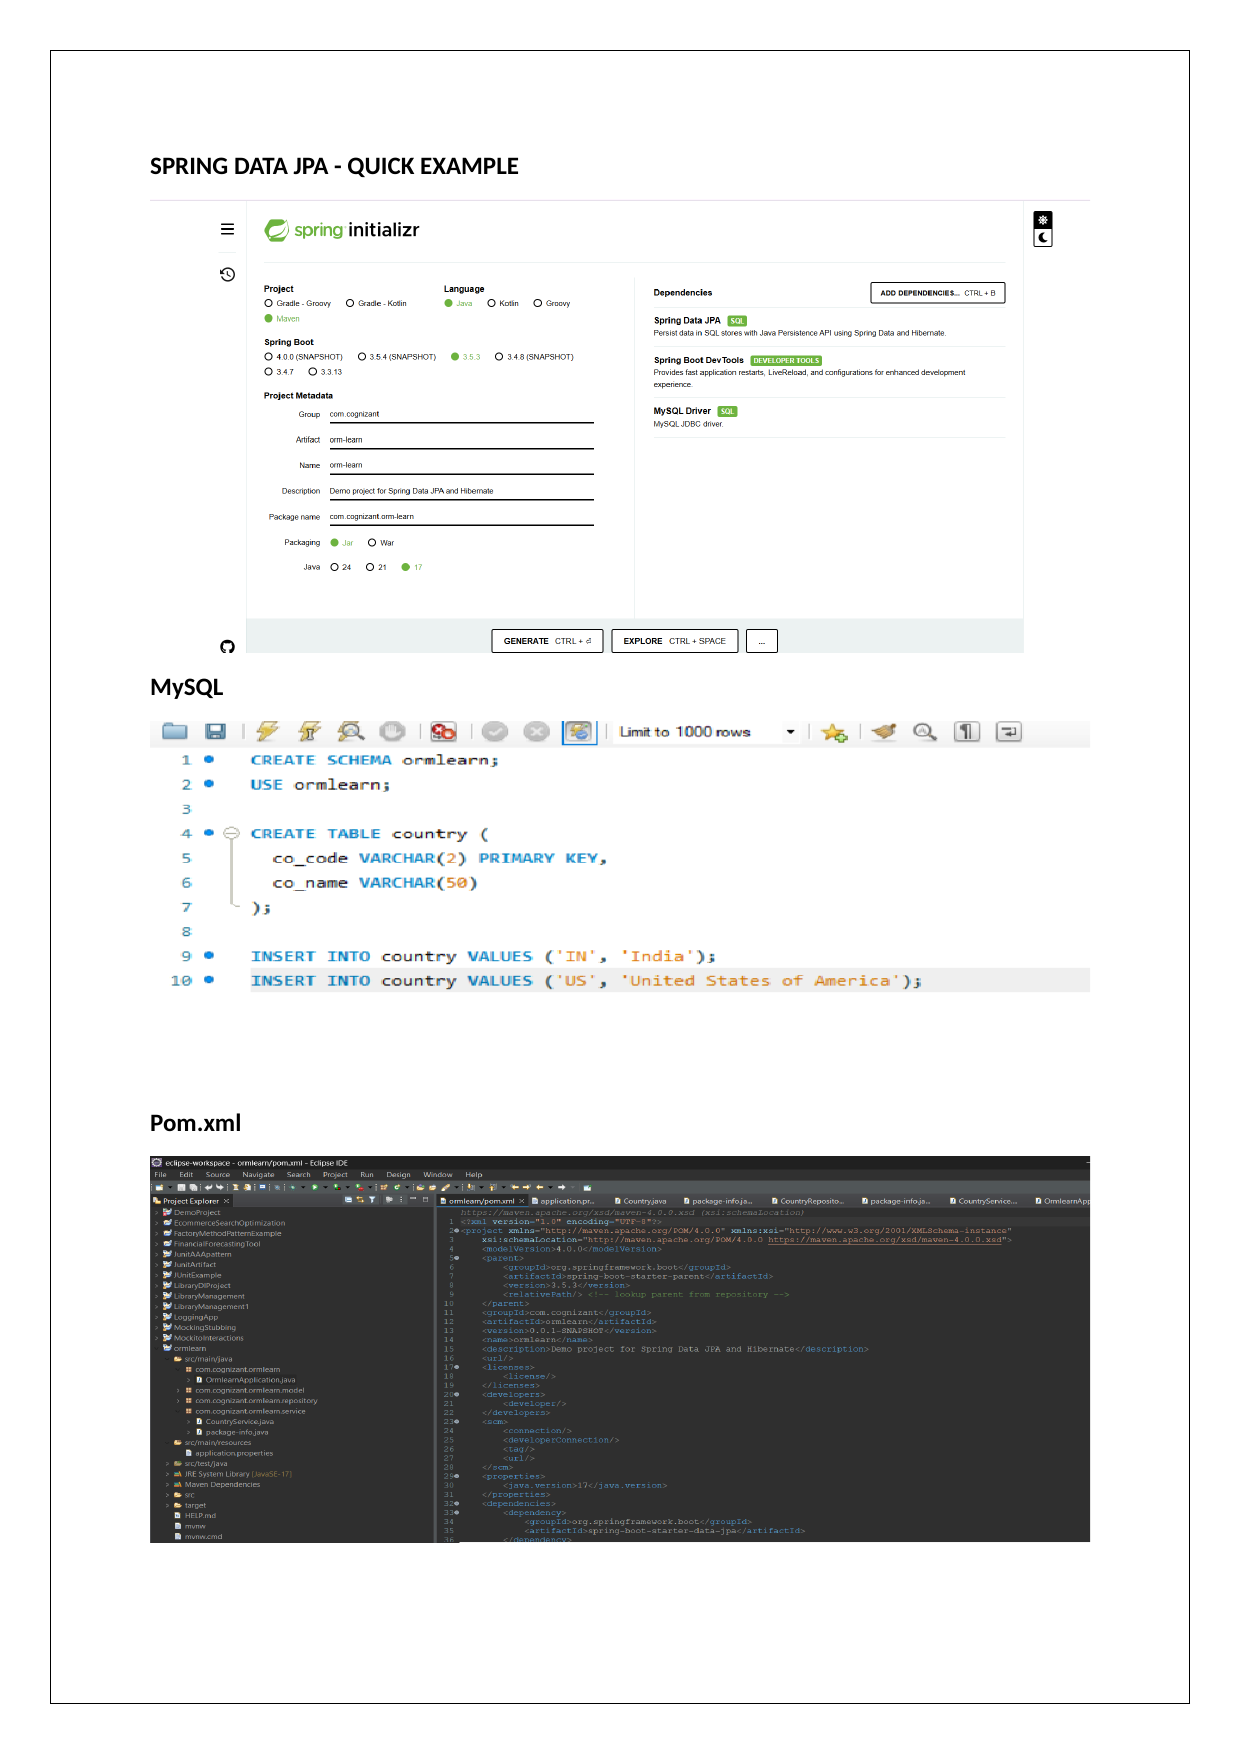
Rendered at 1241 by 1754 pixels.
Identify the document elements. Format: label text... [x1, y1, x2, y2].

picture [150, 721, 1091, 1089]
text MySQL [150, 672, 1090, 702]
picture [150, 1156, 1091, 1543]
text SPRING DATA JPA - QUICK EXAMPLE [150, 150, 1090, 181]
picture [150, 199, 1091, 653]
text Pom.xml [150, 1107, 1090, 1137]
